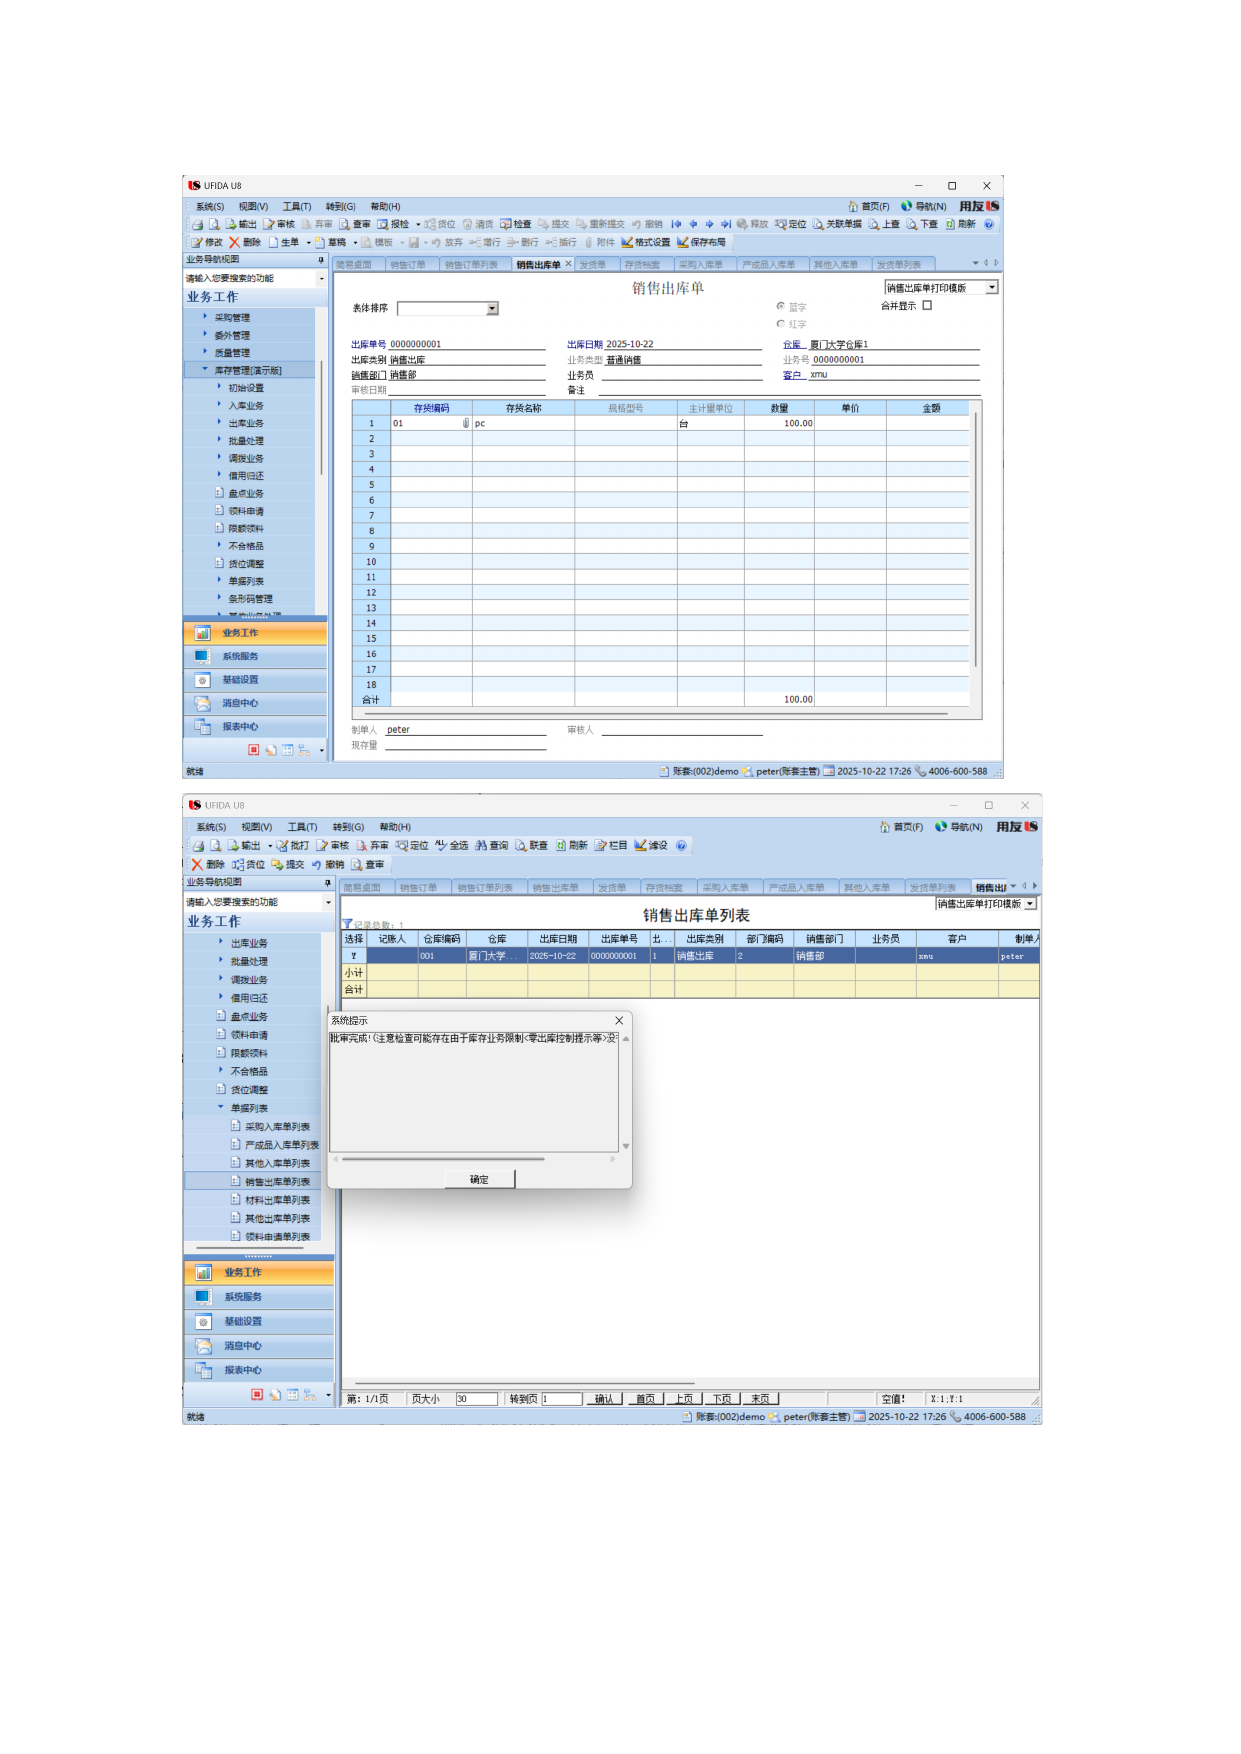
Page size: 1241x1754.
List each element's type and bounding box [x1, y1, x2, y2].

picture [182, 793, 1043, 1425]
picture [182, 175, 1004, 779]
